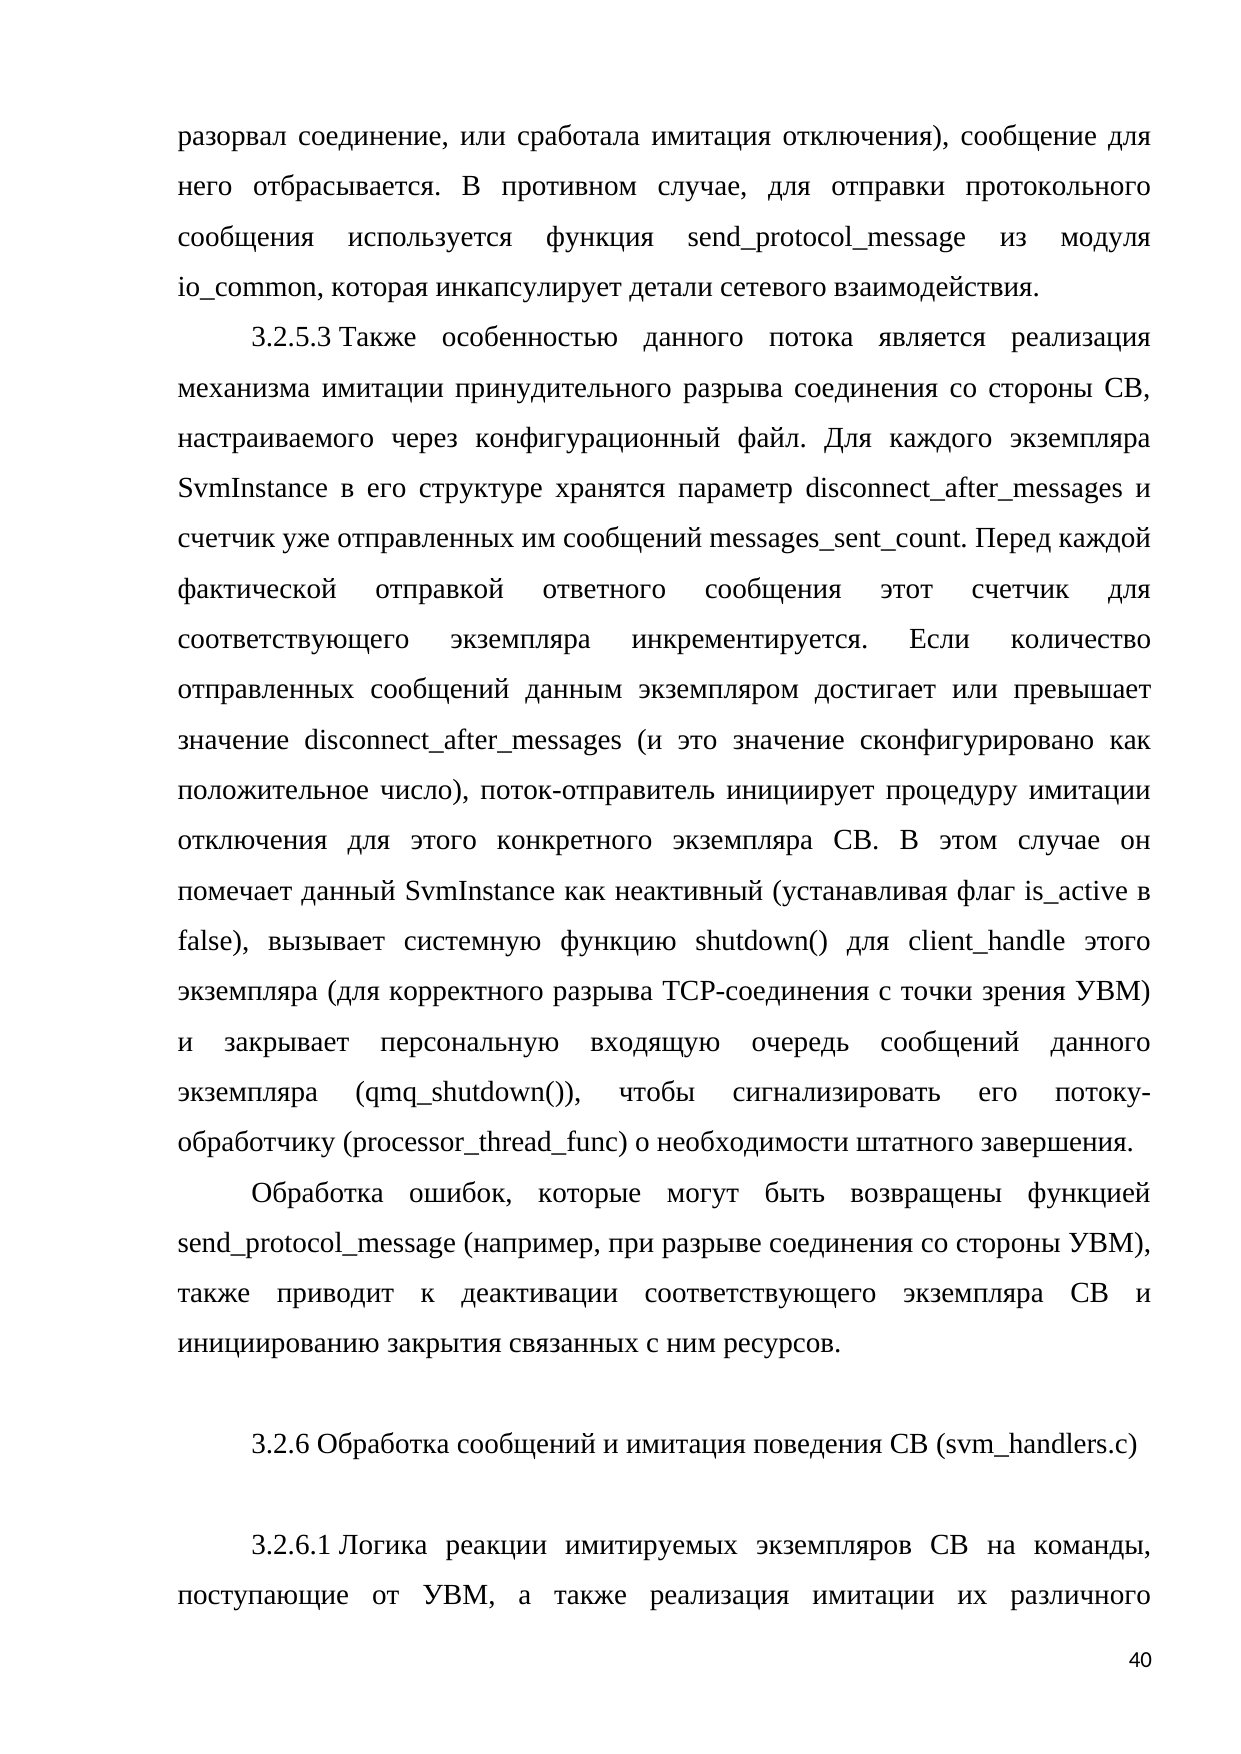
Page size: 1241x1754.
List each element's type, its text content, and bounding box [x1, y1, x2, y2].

text Обработка сообщений и имитация поведения СВ (svm_handlers.c) [177, 1426, 1152, 1460]
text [177, 118, 1152, 303]
text Обработка ошибок, которые могут быть возвращены функцией send_protocol_message (например, при разрыве соединения со стороны УВМ), также приводит к деактивации соответствующего экземпляра СВ и инициированию закрытия связанных с ним ресурсов. [177, 1175, 1152, 1359]
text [177, 1527, 1152, 1611]
text Также особенностью данного потока является реализация механизма имитации принудительного разрыва соединения со стороны СВ, настраиваемого через конфигурационный файл. Для каждого экземпляра SvmInstance в его структуре хранятся параметр disconnect_after_messages и счетчик уже отправленных им сообщений messages_sent_count. Перед каждой фактической отправкой ответного сообщения этот счетчик для соответствующего экземпляра инкрементируется. Если количество отправленных сообщений данным экземпляром достигает или превышает значение disconnect_after_messages (и это значение сконфигурировано как положительное число), поток-отправитель инициирует процедуру имитации отключения для этого конкретного экземпляра СВ. В этом случае он помечает данный SvmInstance как неактивный (устанавливая флаг is_active в false), вызывает системную функцию shutdown() для client_handle этого экземпляра (для корректного разрыва TCP-соединения с точки зрения УВМ) и закрывает персональную входящую очередь сообщений данного экземпляра (qmq_shutdown()), чтобы сигнализировать его потоку-обработчику (processor_thread_func) о необходимости штатного завершения. [177, 319, 1152, 1158]
